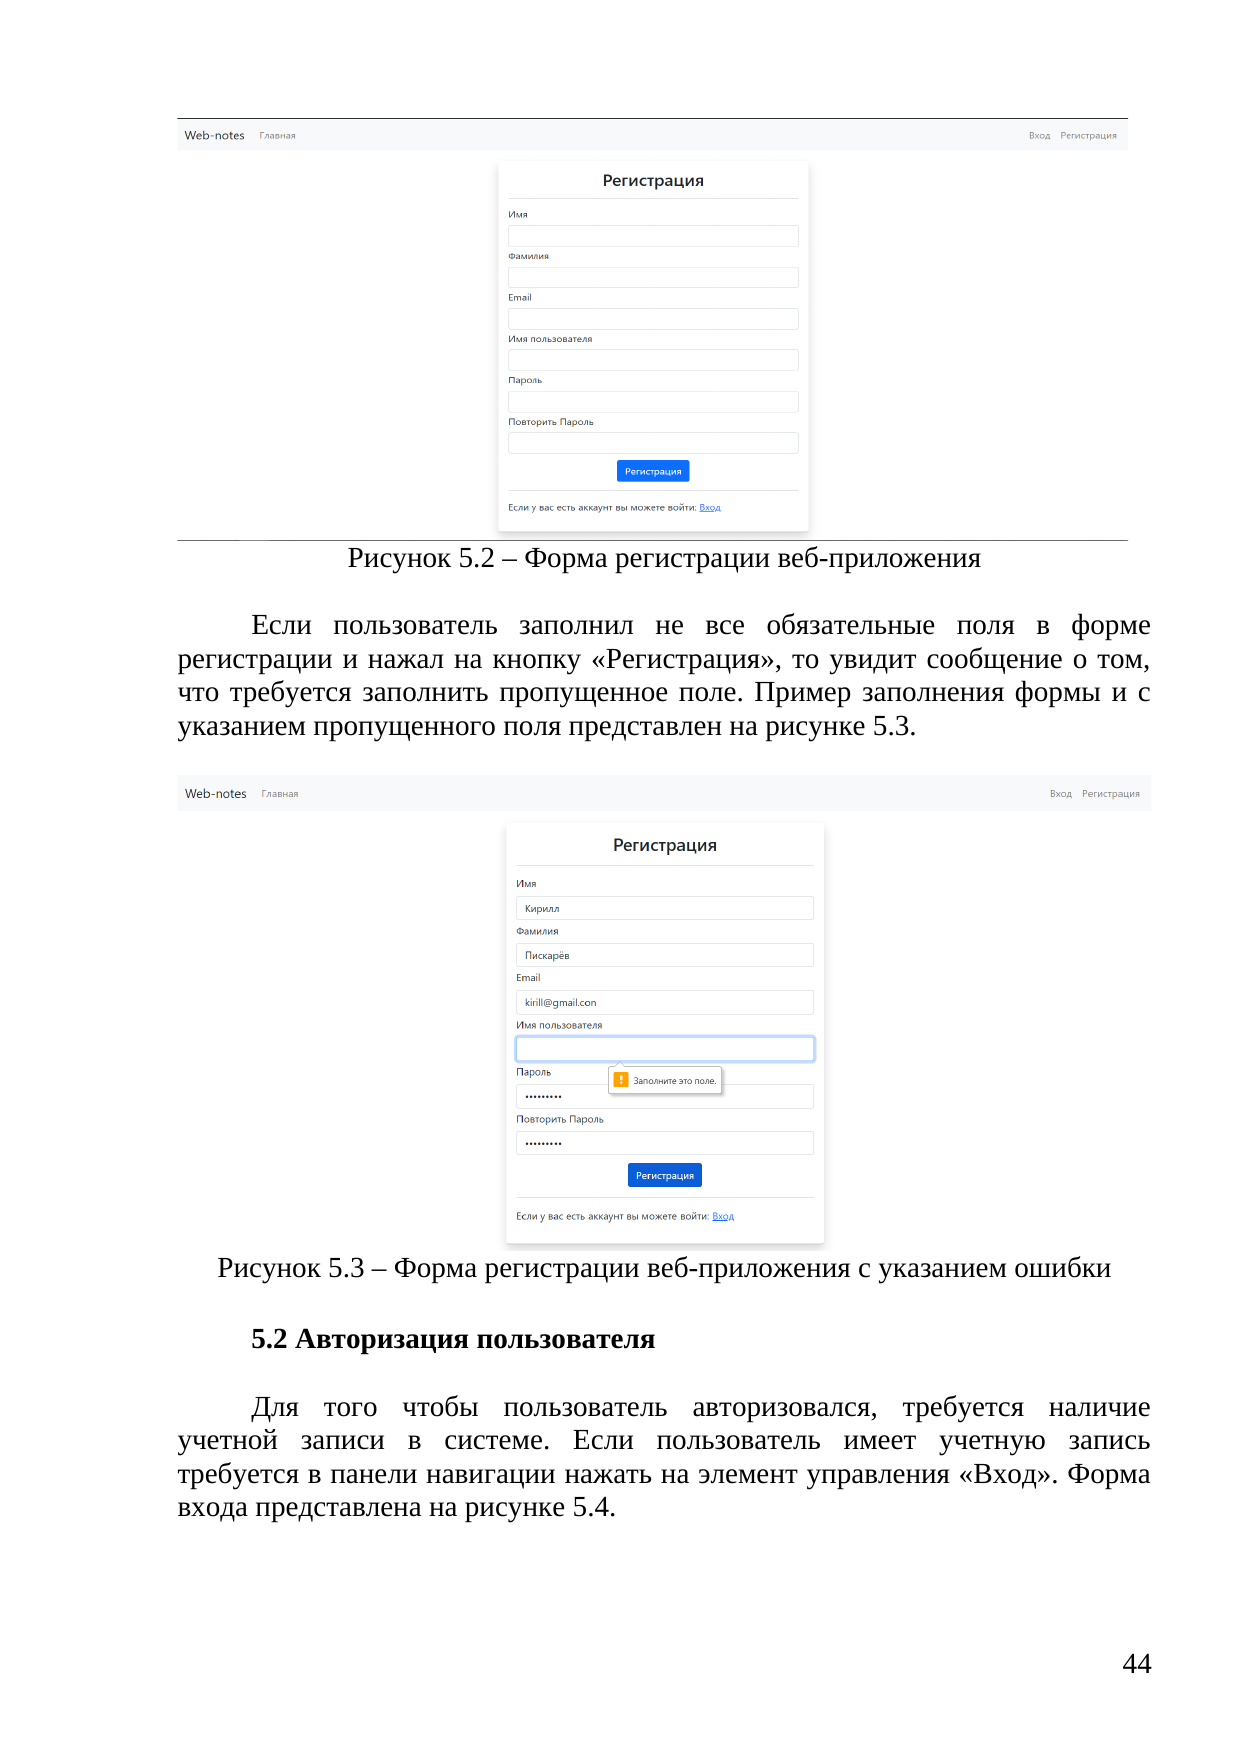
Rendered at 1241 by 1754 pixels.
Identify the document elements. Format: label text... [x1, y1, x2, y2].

picture [177, 775, 1152, 1251]
text Рисунок 5.2 – Форма регистрации веб-приложения [177, 540, 1152, 574]
text Рисунок 5.3 – Форма регистрации веб-приложения с указанием ошибки [177, 1251, 1152, 1284]
text Для того чтобы пользователь авторизовался, требуется наличие учетной записи в системе. Если пользователь имеет учетную запись требуется в панели навигации нажать на элемент управления «Вход». Форма входа представлена на рисунке 5.4. [177, 1389, 1152, 1523]
text Если пользователь заполнил не все обязательные поля в форме регистрации и нажал на кнопку «Регистрация», то увидит сообщение о том, что требуется заполнить пропущенное поле. Пример заполнения формы и с указанием пропущенного поля представлен на рисунке 5.3. [177, 607, 1152, 742]
subtitle 5.2 Авторизация пользователя [177, 1322, 1152, 1355]
picture [177, 118, 1129, 541]
